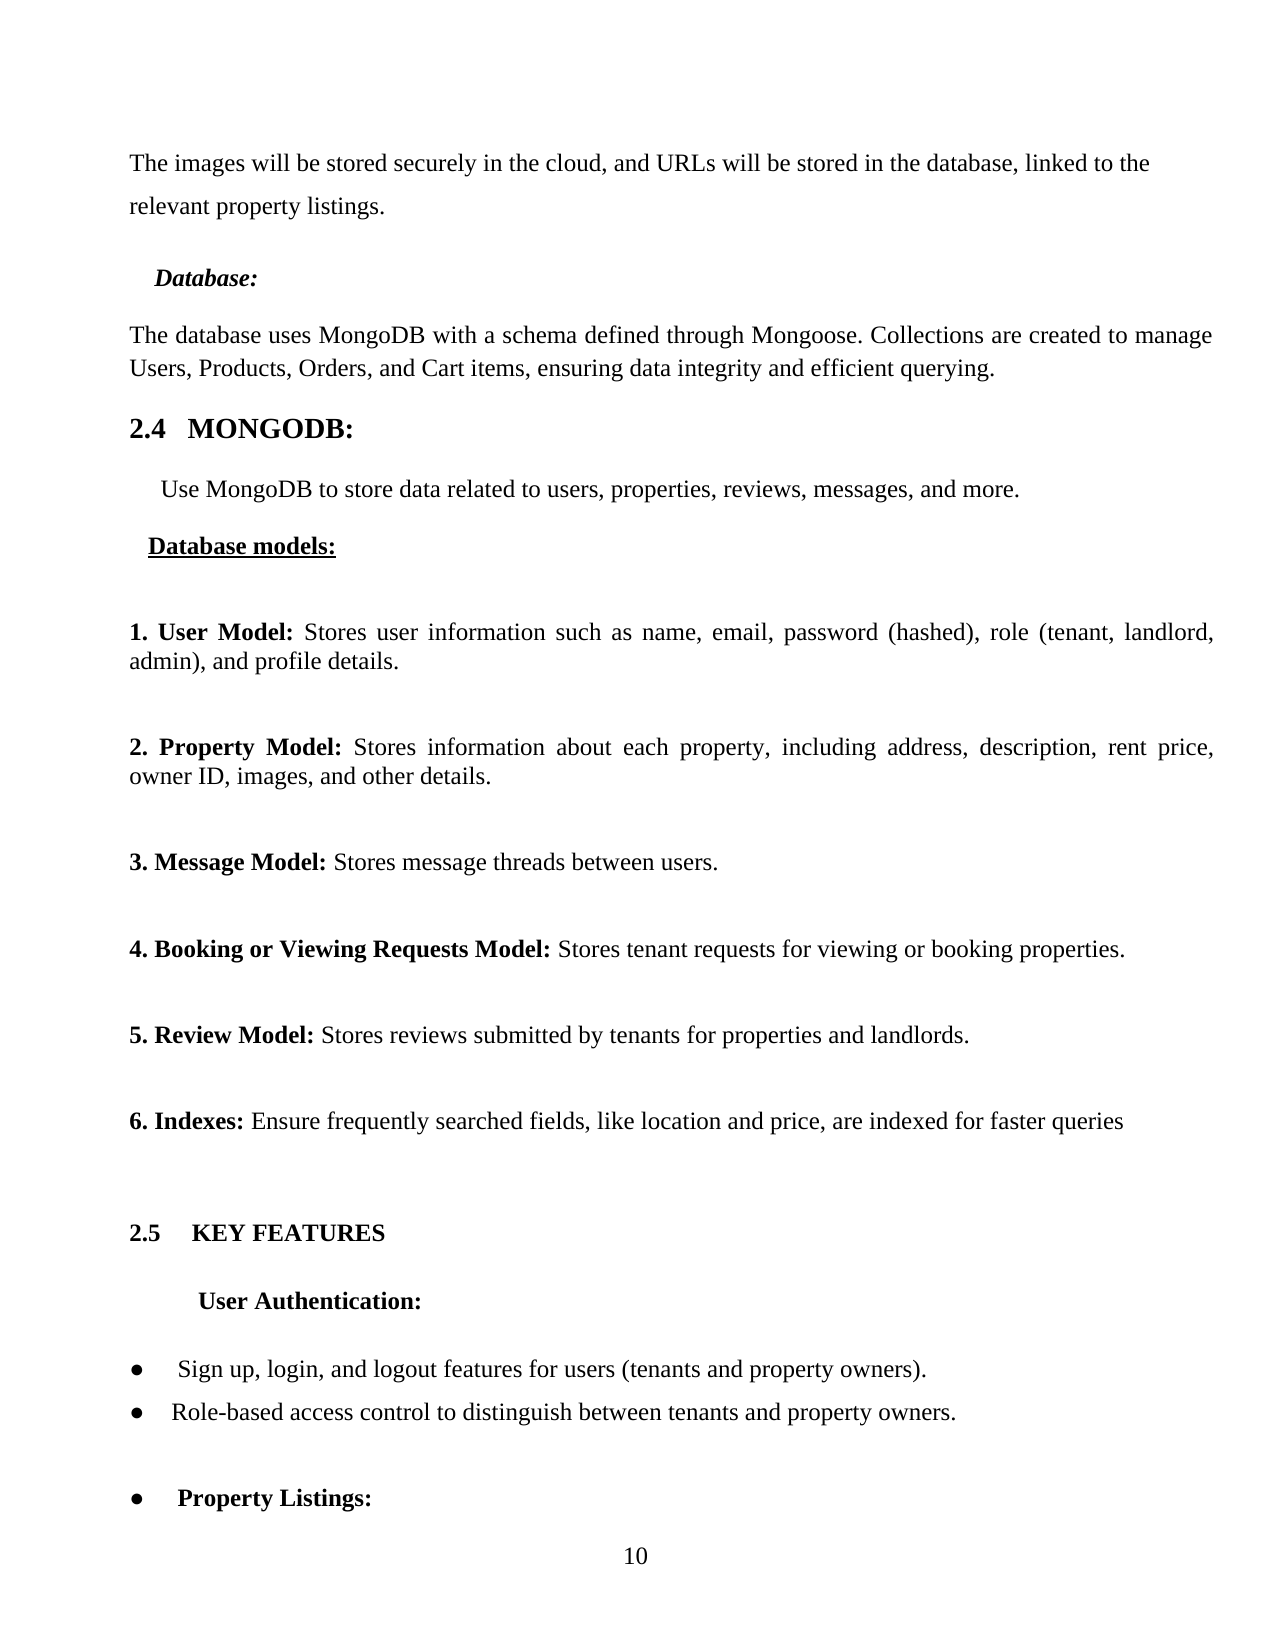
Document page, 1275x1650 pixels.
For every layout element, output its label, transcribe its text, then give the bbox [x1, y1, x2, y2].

text 6. Indexes: Ensure frequently searched fields, like location and price, are indexed for faster queries [129, 1106, 1214, 1135]
text Use MongoDB to store data related to users, properties, reviews, messages, and more. [129, 474, 1214, 502]
text 2.4 MONGODB: [129, 411, 1214, 445]
text 3. Message Model: Stores message threads between users. [129, 847, 1214, 876]
text The images will be stored securely in the cloud, and URLs will be stored in the database, linked to the relevant property listings. [129, 148, 1214, 220]
text 2.5 KEY FEATURES [129, 1218, 1214, 1247]
text 1. User Model: Stores user information such as name, email, password (hashed), role (tenant, landlord, admin), and profile details. [129, 617, 1214, 675]
text The database uses MongoDB with a schema defined through Mongoose. Collections are created to manage Users, Products, Orders, and Cart items, ensuring data integrity and efficient querying. [129, 320, 1214, 382]
list Sign up, login, and logout features for users (tenants and property owners). [129, 1354, 1214, 1383]
text User Authentication: [198, 1286, 1214, 1315]
text 2. Property Model: Stores information about each property, including address, description, rent price, owner ID, images, and other details. [129, 732, 1214, 790]
text 4. Booking or Viewing Requests Model: Stores tenant requests for viewing or booking properties. [129, 934, 1214, 962]
text 5. Review Model: Stores reviews submitted by tenants for properties and landlords. [129, 1020, 1214, 1049]
list Property Listings: [129, 1483, 1214, 1512]
text Database: [129, 263, 1214, 292]
text Database models: [129, 531, 1214, 560]
list Role-based access control to distinguish between tenants and property owners. [129, 1397, 1214, 1426]
